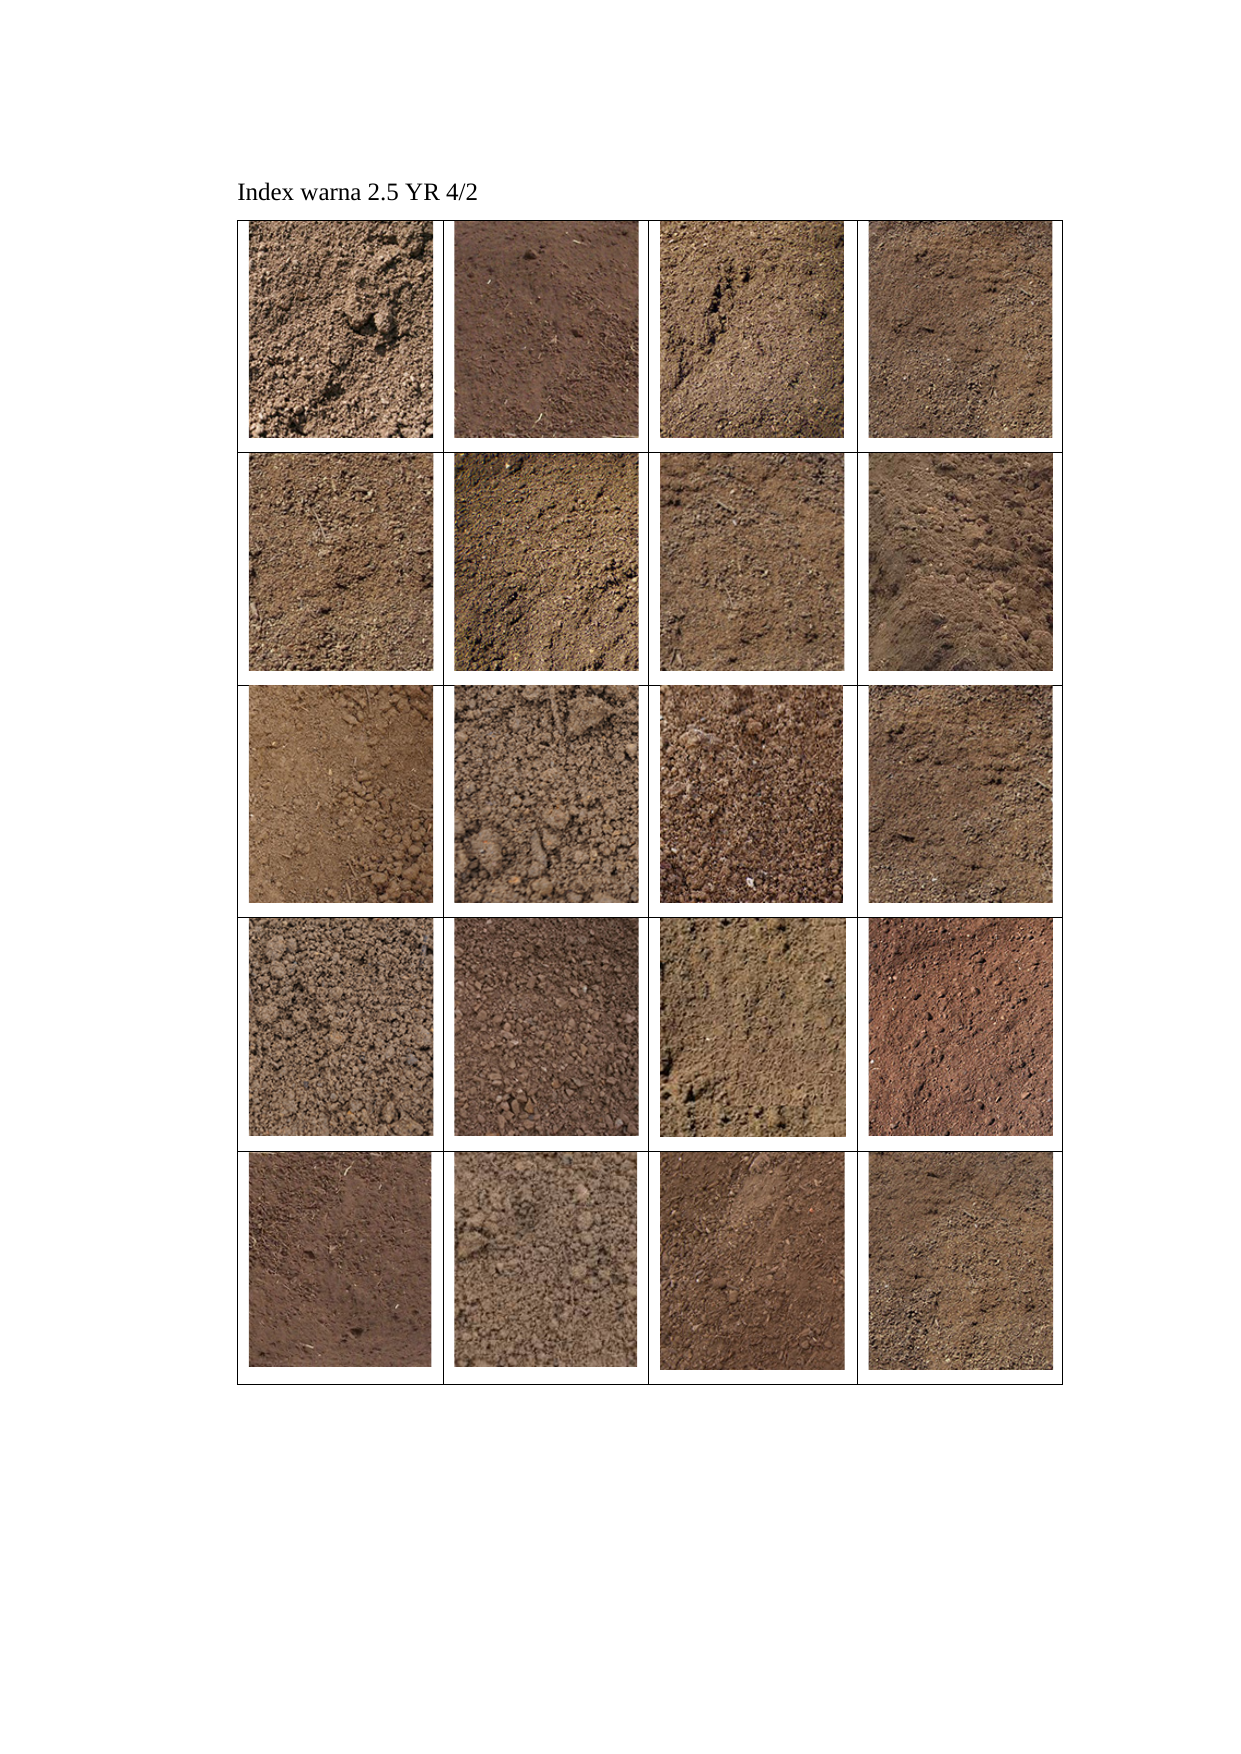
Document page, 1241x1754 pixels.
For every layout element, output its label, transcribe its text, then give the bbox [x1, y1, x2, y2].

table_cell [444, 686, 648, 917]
picture [868, 221, 1053, 438]
picture [868, 1152, 1054, 1370]
picture [454, 221, 639, 438]
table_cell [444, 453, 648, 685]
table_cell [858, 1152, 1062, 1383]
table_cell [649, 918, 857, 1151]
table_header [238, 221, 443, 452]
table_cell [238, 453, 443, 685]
picture [868, 453, 1053, 671]
text Index warna 2.5 YR 4/2 [237, 177, 1063, 206]
picture [248, 685, 434, 903]
picture [660, 918, 846, 1137]
picture [454, 918, 639, 1136]
picture [248, 918, 434, 1136]
picture [248, 453, 434, 671]
picture [660, 1152, 845, 1370]
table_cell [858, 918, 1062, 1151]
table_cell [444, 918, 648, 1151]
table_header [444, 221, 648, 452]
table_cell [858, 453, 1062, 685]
picture [868, 918, 1053, 1136]
picture [454, 685, 639, 903]
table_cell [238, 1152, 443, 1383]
picture [248, 1152, 432, 1367]
picture [868, 685, 1053, 903]
picture [660, 453, 845, 671]
picture [454, 1152, 638, 1367]
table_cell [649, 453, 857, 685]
picture [248, 221, 434, 438]
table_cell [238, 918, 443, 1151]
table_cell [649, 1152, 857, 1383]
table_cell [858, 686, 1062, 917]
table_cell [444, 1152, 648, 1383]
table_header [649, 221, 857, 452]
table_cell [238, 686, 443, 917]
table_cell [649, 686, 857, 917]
picture [454, 453, 639, 671]
picture [660, 221, 844, 438]
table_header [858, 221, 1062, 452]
picture [660, 685, 843, 903]
